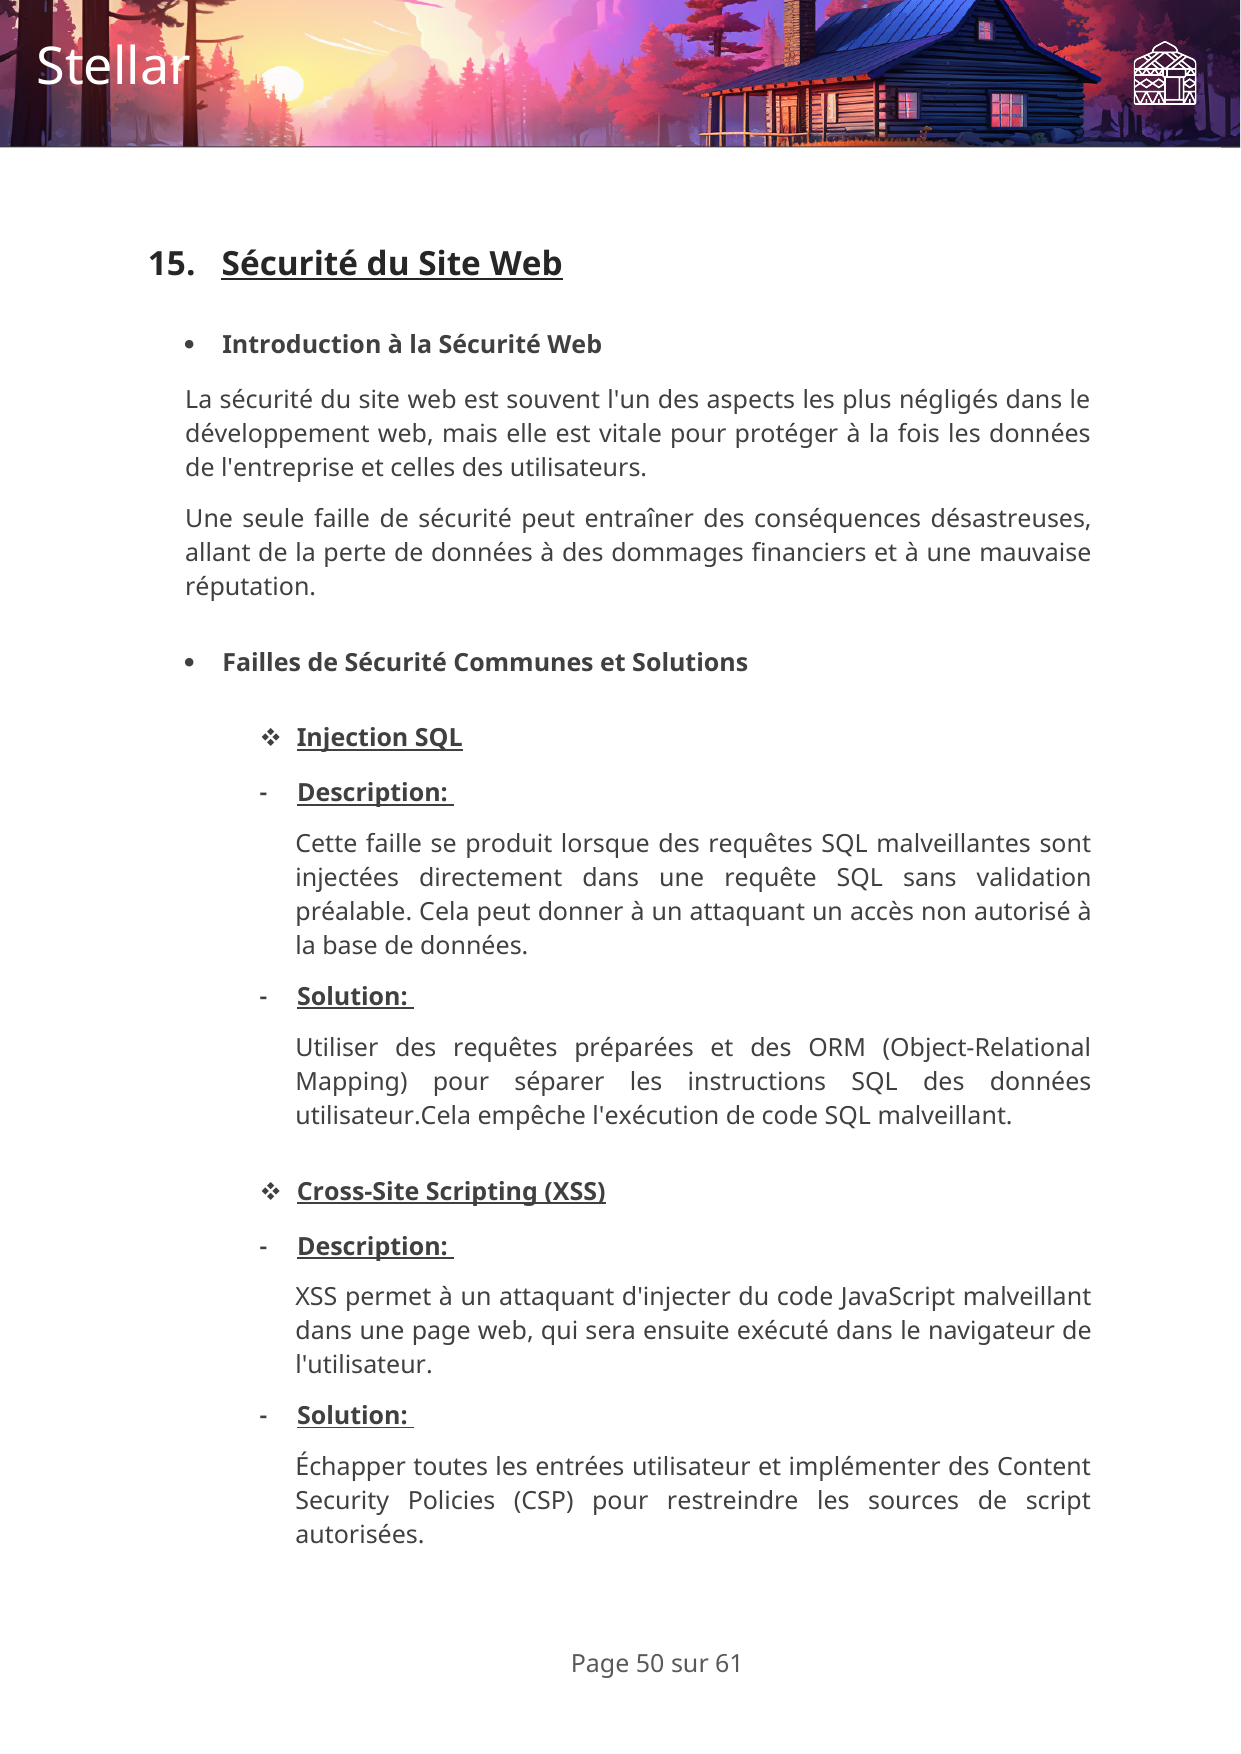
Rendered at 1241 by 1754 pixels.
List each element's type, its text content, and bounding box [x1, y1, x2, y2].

text Utiliser des requêtes préparées et des ORM (Object-Relational Mapping) pour séparer les instructions SQL des données utilisateur.Cela empêche l'exécution de code SQL malveillant. [295, 1029, 1092, 1132]
text Échapper toutes les entrées utilisateur et implémenter des Content Security Policies (CSP) pour restreindre les sources de script autorisées. [295, 1448, 1092, 1551]
subtitle Failles de Sécurité Communes et Solutions [185, 644, 1092, 678]
text La sécurité du site web est souvent l'un des aspects les plus négligés dans le développement web, mais elle est vitale pour protéger à la fois les données de l'entreprise et celles des utilisateurs. [185, 382, 1092, 484]
list Solution: [259, 1398, 1092, 1432]
picture [0, 0, 1241, 146]
text XSS permet à un attaquant d'injecter du code JavaScript malveillant dans une page web, qui sera ensuite exécuté dans le navigateur de l'utilisateur. [295, 1279, 1092, 1381]
subtitle Sécurité du Site Web [148, 240, 1092, 285]
list Description: [259, 775, 1092, 809]
list Solution: [259, 979, 1092, 1013]
text Cette faille se produit lorsque des requêtes SQL malveillantes sont injectées directement dans une requête SQL sans validation préalable. Cela peut donner à un attaquant un accès non autorisé à la base de données. [295, 826, 1092, 962]
subtitle Introduction à la Sécurité Web [185, 327, 1092, 361]
text Une seule faille de sécurité peut entraîner des conséquences désastreuses, allant de la perte de données à des dommages financiers et à une mauvaise réputation. [185, 501, 1092, 603]
list Description: [259, 1228, 1092, 1262]
subtitle Injection SQL [259, 720, 1092, 754]
subtitle Cross-Site Scripting (XSS) [259, 1173, 1092, 1207]
